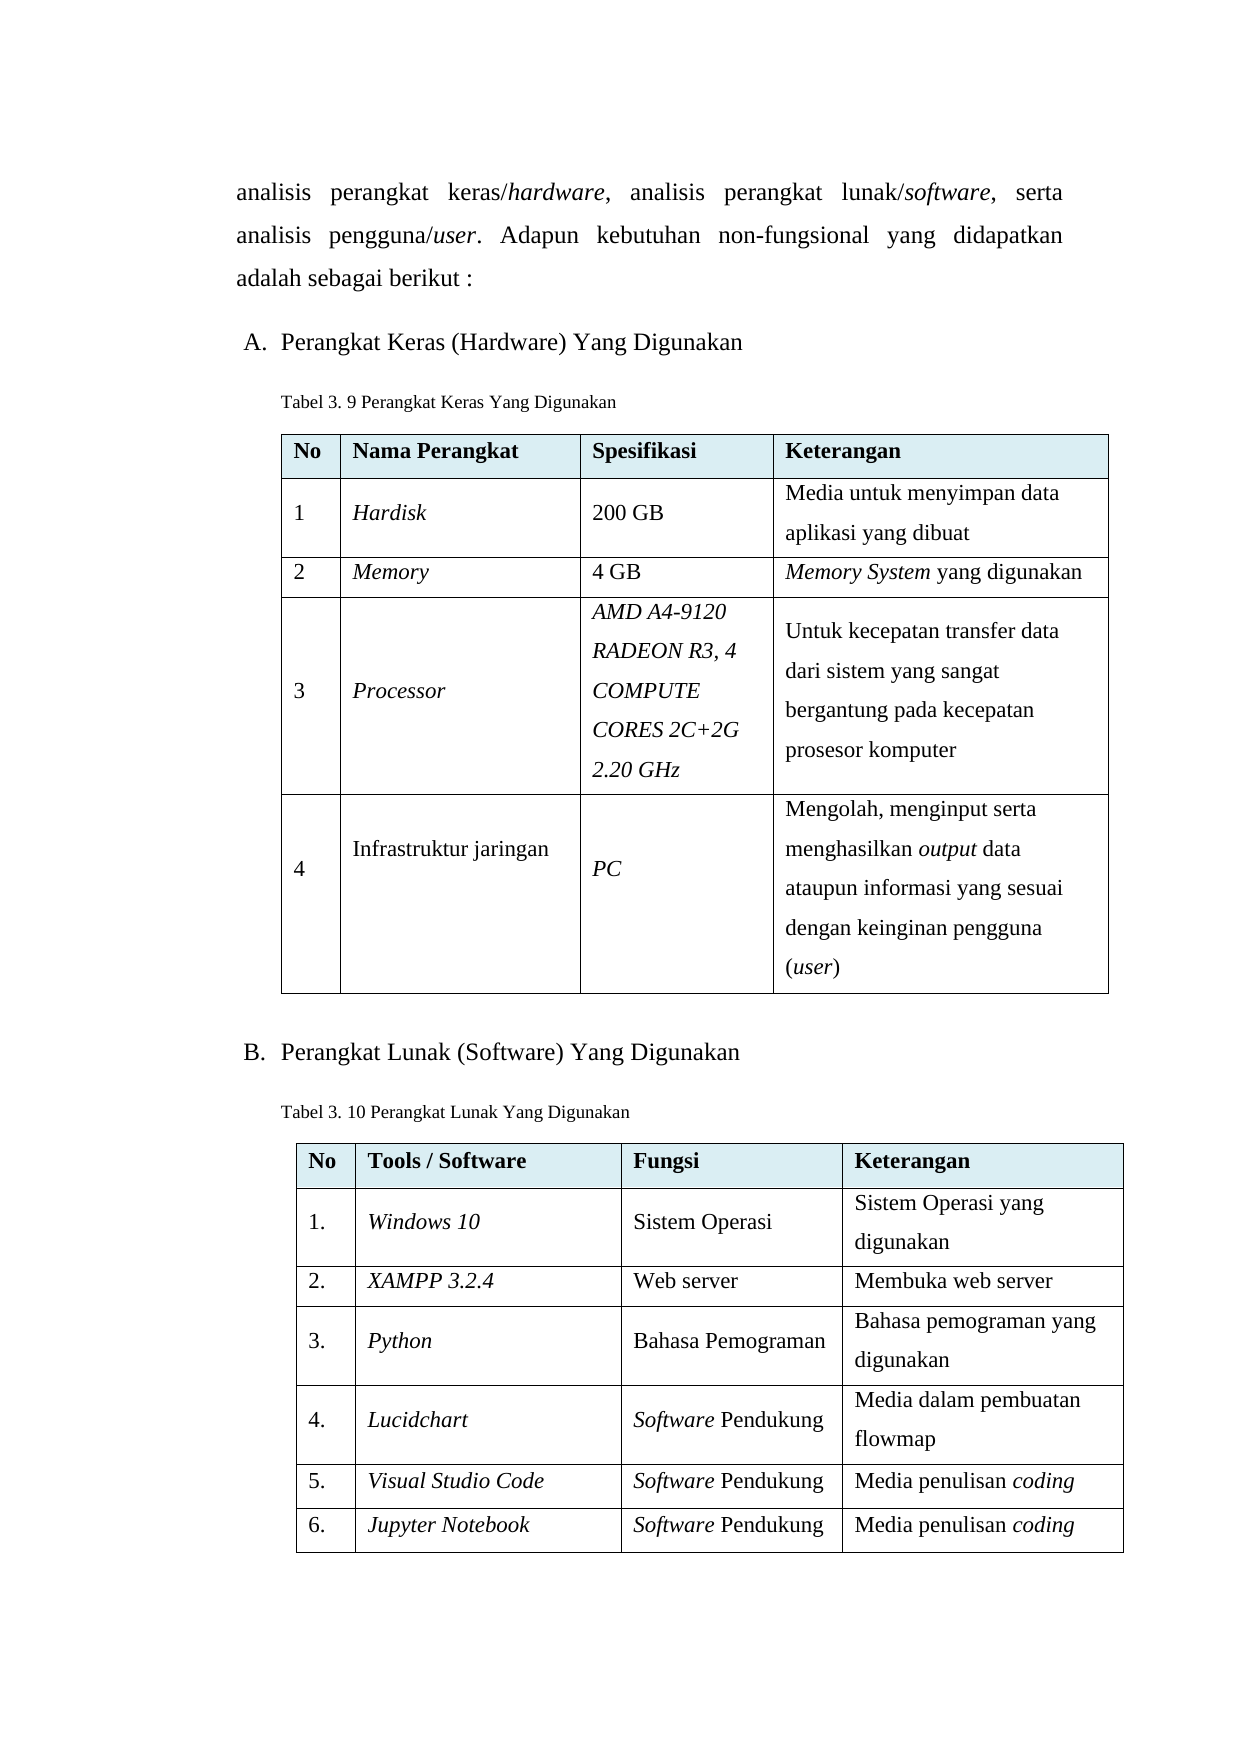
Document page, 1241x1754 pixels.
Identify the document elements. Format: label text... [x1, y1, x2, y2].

table_cell Media untuk menyimpan data aplikasi yang dibuat [774, 479, 1108, 557]
table_cell Untuk kecepatan transfer data dari sistem yang sangat bergantung pada kecepatan prosesor komputer [774, 598, 1108, 794]
table_cell Jupyter Notebook [356, 1509, 621, 1552]
table_cell 4. [297, 1386, 355, 1464]
table_cell Visual Studio Code [356, 1465, 621, 1508]
table_cell Infrastruktur jaringan [341, 795, 580, 993]
table_cell Sistem Operasi yang digunakan [843, 1189, 1123, 1266]
table_cell Web server [622, 1267, 842, 1306]
table_cell 6. [297, 1509, 355, 1552]
table_cell 5. [297, 1465, 355, 1508]
table_cell Sistem Operasi [622, 1189, 842, 1266]
table_cell 1. [297, 1189, 355, 1266]
table_cell Membuka web server [843, 1267, 1123, 1306]
text Tabel 3. 9 Perangkat Keras Yang Digunakan [281, 391, 1063, 413]
table_cell Software Pendukung [622, 1509, 842, 1552]
table_cell Bahasa pemograman yang digunakan [843, 1307, 1123, 1385]
table_cell PC [581, 795, 773, 993]
table_header Fungsi [622, 1144, 842, 1187]
table_cell 2. [297, 1267, 355, 1306]
list Perangkat Keras (Hardware) Yang Digunakan [243, 327, 1063, 356]
table_cell XAMPP 3.2.4 [356, 1267, 621, 1306]
table_cell Software Pendukung [622, 1386, 842, 1464]
text Tabel 3. 10 Perangkat Lunak Yang Digunakan [281, 1101, 1063, 1122]
table_cell Lucidchart [356, 1386, 621, 1464]
table_cell Memory System yang digunakan [774, 558, 1108, 597]
table_cell Bahasa Pemograman [622, 1307, 842, 1385]
table_header Keterangan [843, 1144, 1123, 1187]
table_cell Windows 10 [356, 1189, 621, 1266]
table_cell 3. [297, 1307, 355, 1385]
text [236, 177, 1063, 292]
table_header Keterangan [774, 435, 1108, 478]
list Perangkat Lunak (Software) Yang Digunakan [243, 1037, 1063, 1066]
table_cell 1 [282, 479, 340, 557]
table_cell Memory [341, 558, 580, 597]
table_header Nama Perangkat [341, 435, 580, 478]
table_header No [282, 435, 340, 478]
table_header No [297, 1144, 355, 1187]
table_header Tools / Software [356, 1144, 621, 1187]
table_cell AMD A4-9120 RADEON R3, 4 COMPUTE CORES 2C+2G 2.20 GHz [581, 598, 773, 794]
table_cell Hardisk [341, 479, 580, 557]
table_cell 3 [282, 598, 340, 794]
table_header Spesifikasi [581, 435, 773, 478]
table_cell 2 [282, 558, 340, 597]
table_cell 200 GB [581, 479, 773, 557]
table_cell Processor [341, 598, 580, 794]
table_cell Python [356, 1307, 621, 1385]
table_cell 4 GB [581, 558, 773, 597]
table_cell 4 [282, 795, 340, 993]
table_cell Mengolah, menginput serta menghasilkan output data ataupun informasi yang sesuai dengan keinginan pengguna (user) [774, 795, 1108, 993]
table_cell Media dalam pembuatan flowmap [843, 1386, 1123, 1464]
table_cell Software Pendukung [622, 1465, 842, 1508]
table_cell Media penulisan coding [843, 1509, 1123, 1552]
table_cell Media penulisan coding [843, 1465, 1123, 1508]
